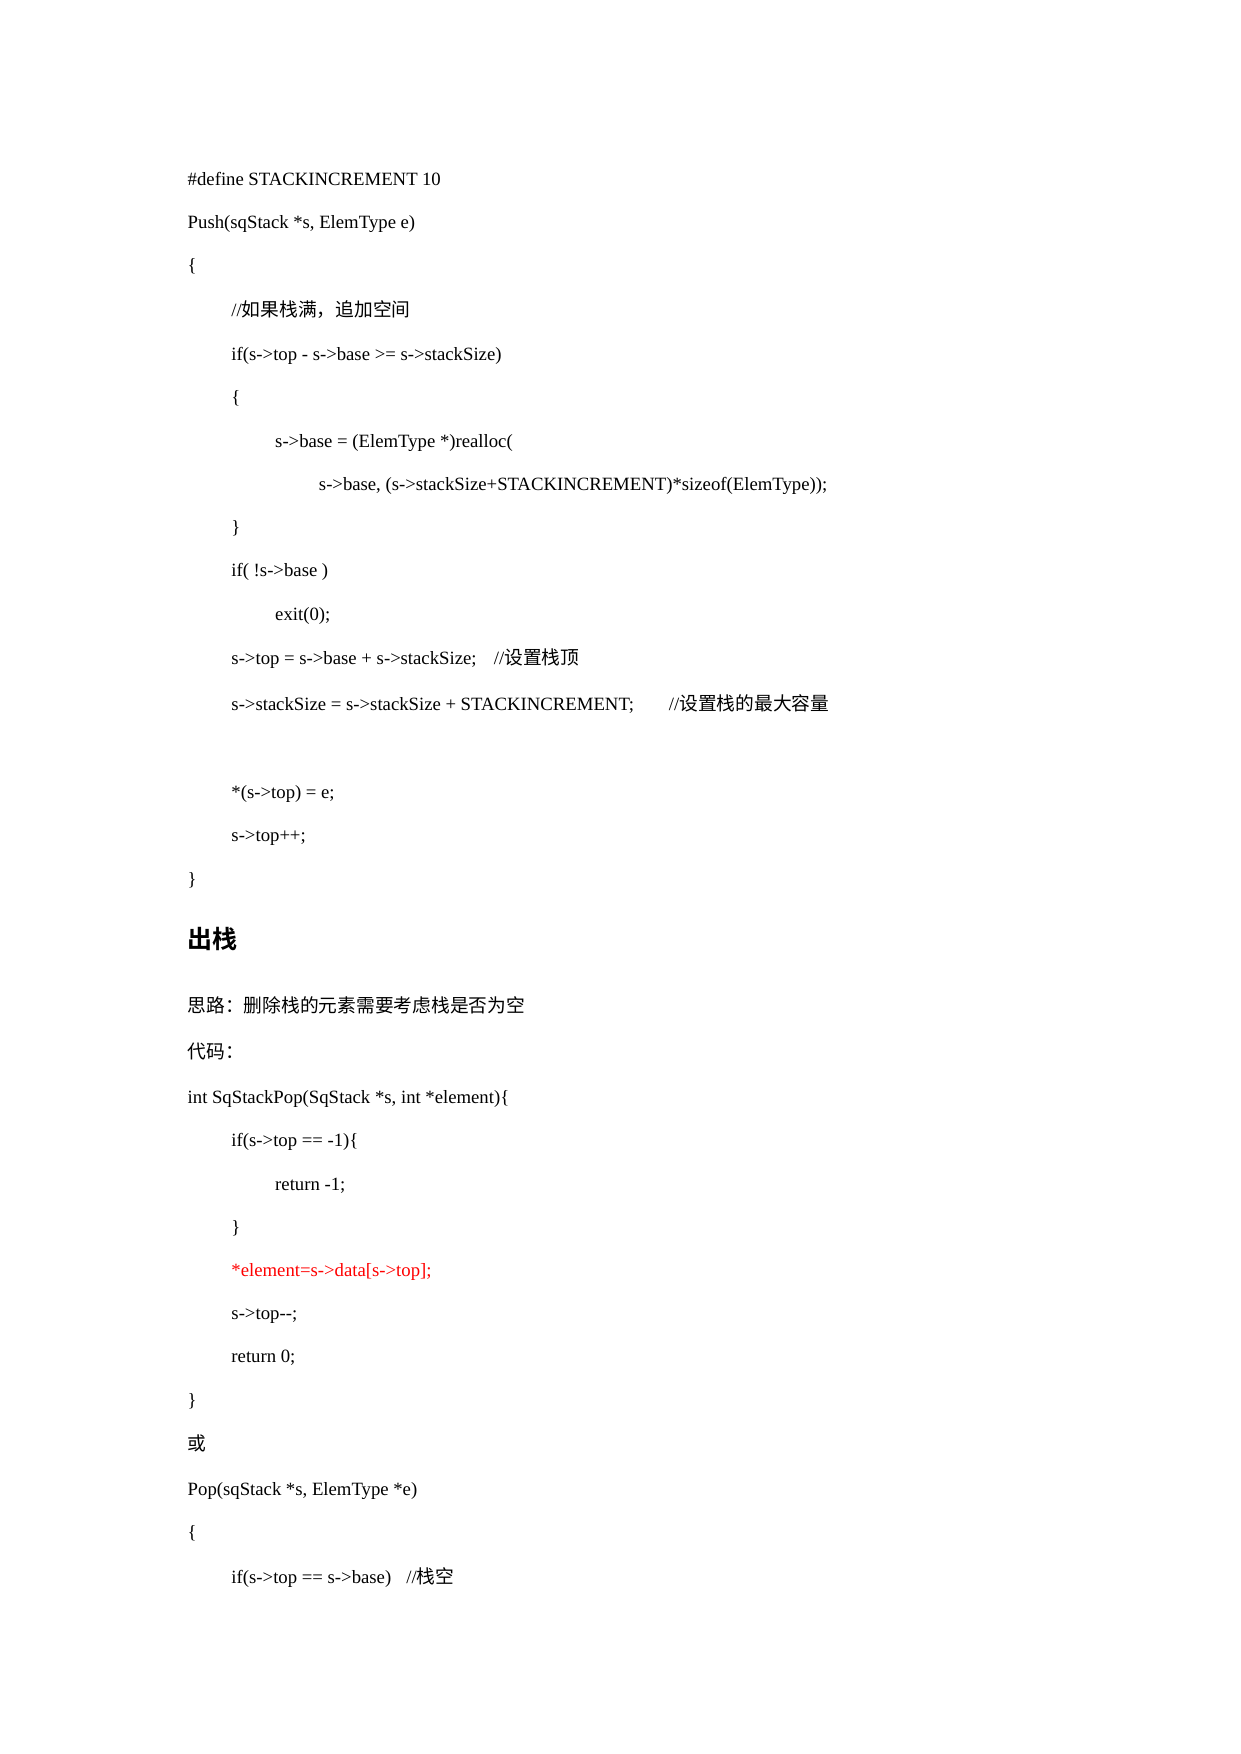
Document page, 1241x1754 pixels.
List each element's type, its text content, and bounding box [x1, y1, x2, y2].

text return 0; [187, 1340, 1053, 1372]
text } [187, 1383, 1053, 1416]
text { [187, 1516, 1053, 1548]
subtitle 出栈 [187, 905, 1053, 970]
text *element=s->data[s->top]; [187, 1253, 1053, 1286]
text //如果栈满，追加空间 [187, 292, 1053, 324]
text 或 [187, 1426, 1053, 1459]
text exit(0); [187, 597, 1053, 629]
text return -1; [187, 1167, 1053, 1199]
text *(s->top) = e; [187, 776, 1053, 808]
text s->top = s->base + s->stackSize; //设置栈顶 [187, 640, 1053, 673]
text Pop(sqStack *s, ElemType *e) [187, 1472, 1053, 1505]
text Push(sqStack *s, ElemType e) [187, 205, 1053, 238]
text s->base = (ElemType *)realloc( [187, 424, 1053, 457]
text if( !s->base ) [187, 554, 1053, 586]
text } [187, 1210, 1053, 1243]
text s->top++; [187, 819, 1053, 851]
text if(s->top == s->base) //栈空 [187, 1559, 1053, 1591]
text s->top--; [187, 1297, 1053, 1329]
text } [187, 862, 1053, 894]
text if(s->top - s->base >= s->stackSize) [187, 338, 1053, 370]
text 思路：删除栈的元素需要考虑栈是否为空 [187, 988, 1053, 1021]
text if(s->top == -1){ [187, 1124, 1053, 1156]
text { [187, 381, 1053, 413]
text { [187, 248, 1053, 281]
text int SqStackPop(SqStack *s, int *element){ [187, 1081, 1053, 1113]
text s->stackSize = s->stackSize + STACKINCREMENT; //设置栈的最大容量 [187, 686, 1053, 719]
text } [187, 511, 1053, 543]
text #define STACKINCREMENT 10 [187, 162, 1053, 194]
text s->base, (s->stackSize+STACKINCREMENT)*sizeof(ElemType)); [275, 467, 1053, 500]
text 代码： [187, 1034, 1053, 1067]
